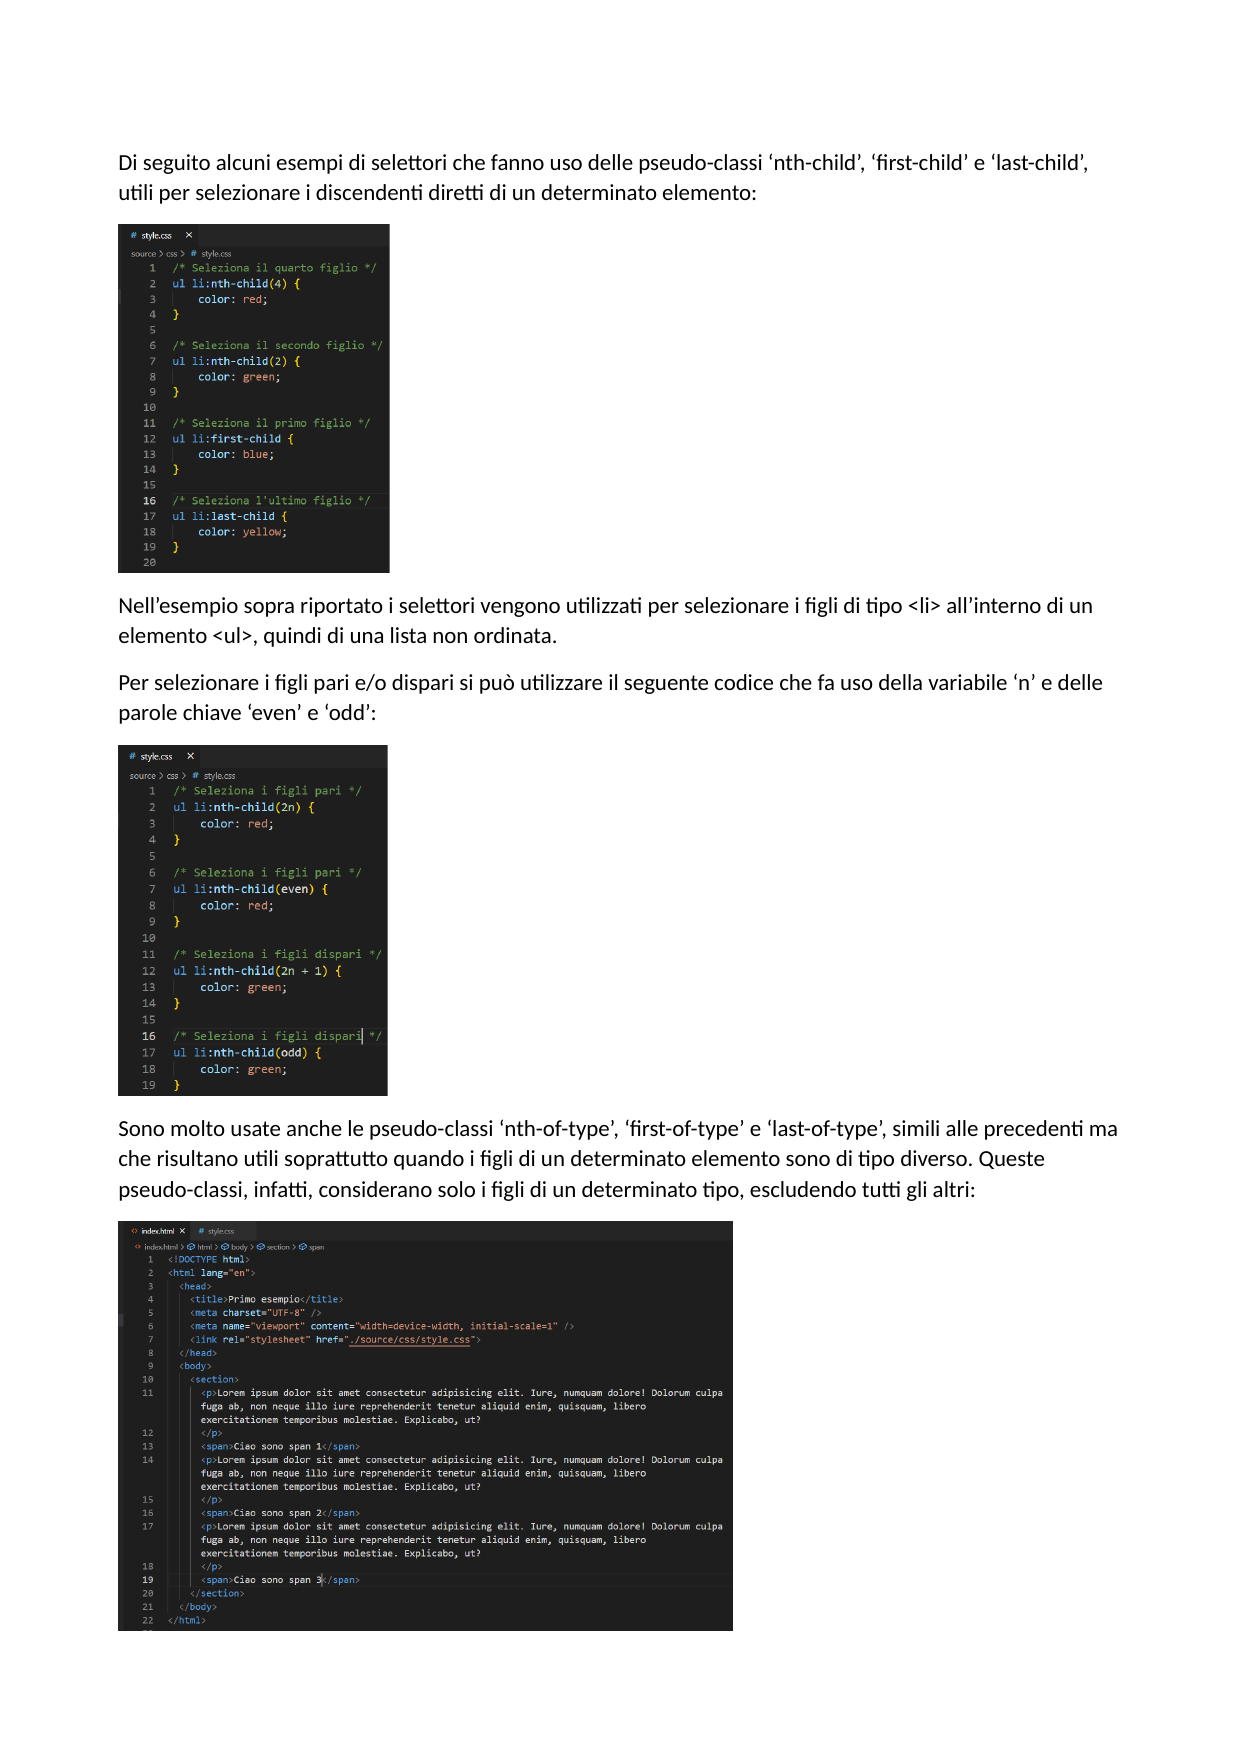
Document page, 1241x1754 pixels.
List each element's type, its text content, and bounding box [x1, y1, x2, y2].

text Sono molto usate anche le pseudo-classi ‘nth-of-type’, ‘first-of-type’ e ‘last-of-type’, simili alle precedenti ma che risultano utili soprattutto quando i figli di un determinato elemento sono di tipo diverso. Queste pseudo-classi, infatti, considerano solo i figli di un determinato tipo, escludendo tutti gli altri: [118, 1114, 1122, 1203]
text Di seguito alcuni esempi di selettori che fanno uso delle pseudo-classi ‘nth-child’, ‘first-child’ e ‘last-child’, utili per selezionare i discendenti diretti di un determinato elemento: [118, 148, 1122, 206]
picture [118, 745, 388, 1096]
text Per selezionare i figli pari e/o dispari si può utilizzare il seguente codice che fa uso della variabile ‘n’ e delle parole chiave ‘even’ e ‘odd’: [118, 668, 1122, 727]
text Nell’esempio sopra riportato i selettori vengono utilizzati per selezionare i figli di tipo <li> all’interno di un elemento <ul>, quindi di una lista non ordinata. [118, 591, 1122, 649]
picture [118, 1221, 733, 1631]
picture [118, 224, 390, 573]
